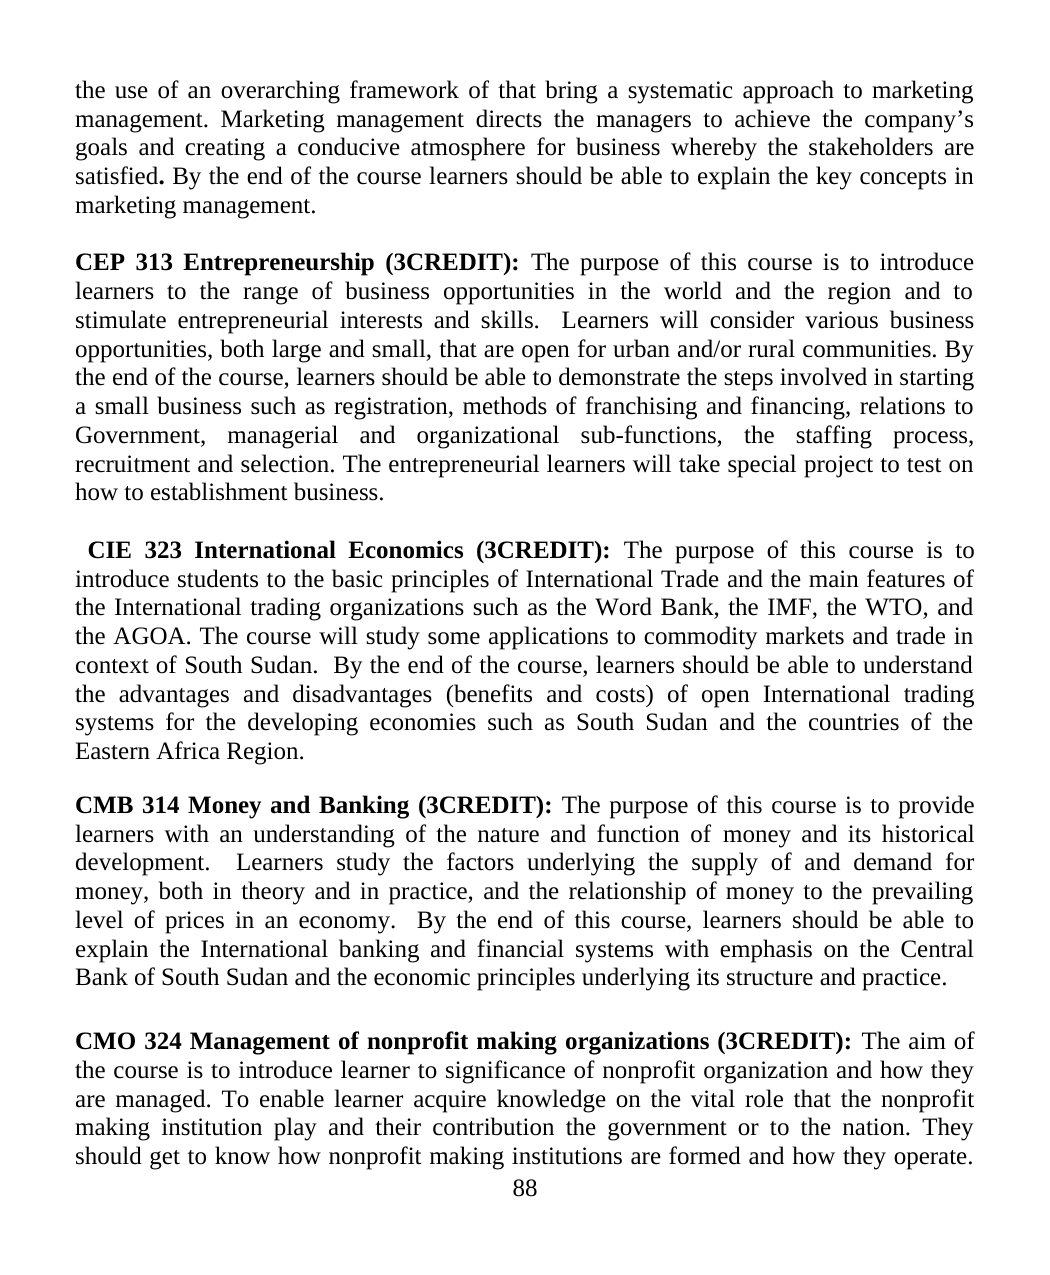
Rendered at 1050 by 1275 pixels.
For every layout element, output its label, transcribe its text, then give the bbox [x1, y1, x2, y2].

subtitle CMB 314 Money and Banking (3CREDIT): The purpose of this course is to provide learners with an understanding of the nature and function of money and its historical development. Learners study the factors underlying the supply of and demand for money, both in theory and in practice, and the relationship of money to the prevailing level of prices in an economy. By the end of this course, learners should be able to explain the International banking and financial systems with emphasis on the Central Bank of South Sudan and the economic principles underlying its structure and practice. [75, 790, 975, 991]
text CIE 323 International Economics (3CREDIT): The purpose of this course is to introduce students to the basic principles of International Trade and the main features of the International trading organizations such as the Word Bank, the IMF, the WTO, and the AGOA. The course will study some applications to commodity markets and trade in context of South Sudan. By the end of the course, learners should be able to understand the advantages and disadvantages (benefits and costs) of open International trading systems for the developing economies such as South Sudan and the countries of the Eastern Africa Region. [75, 535, 975, 765]
text CEP 313 Entrepreneurship (3CREDIT): The purpose of this course is to introduce learners to the range of business opportunities in the world and the region and to stimulate entrepreneurial interests and skills. Learners will consider various business opportunities, both large and small, that are open for urban and/or rural communities. By the end of the course, learners should be able to demonstrate the steps involved in starting a small business such as registration, methods of franchising and financing, relations to Government, managerial and organizational sub-functions, the staffing process, recruitment and selection. The entrepreneurial learners will take special project to test on how to establishment business. [75, 247, 975, 506]
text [75, 1026, 975, 1170]
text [75, 75, 975, 219]
